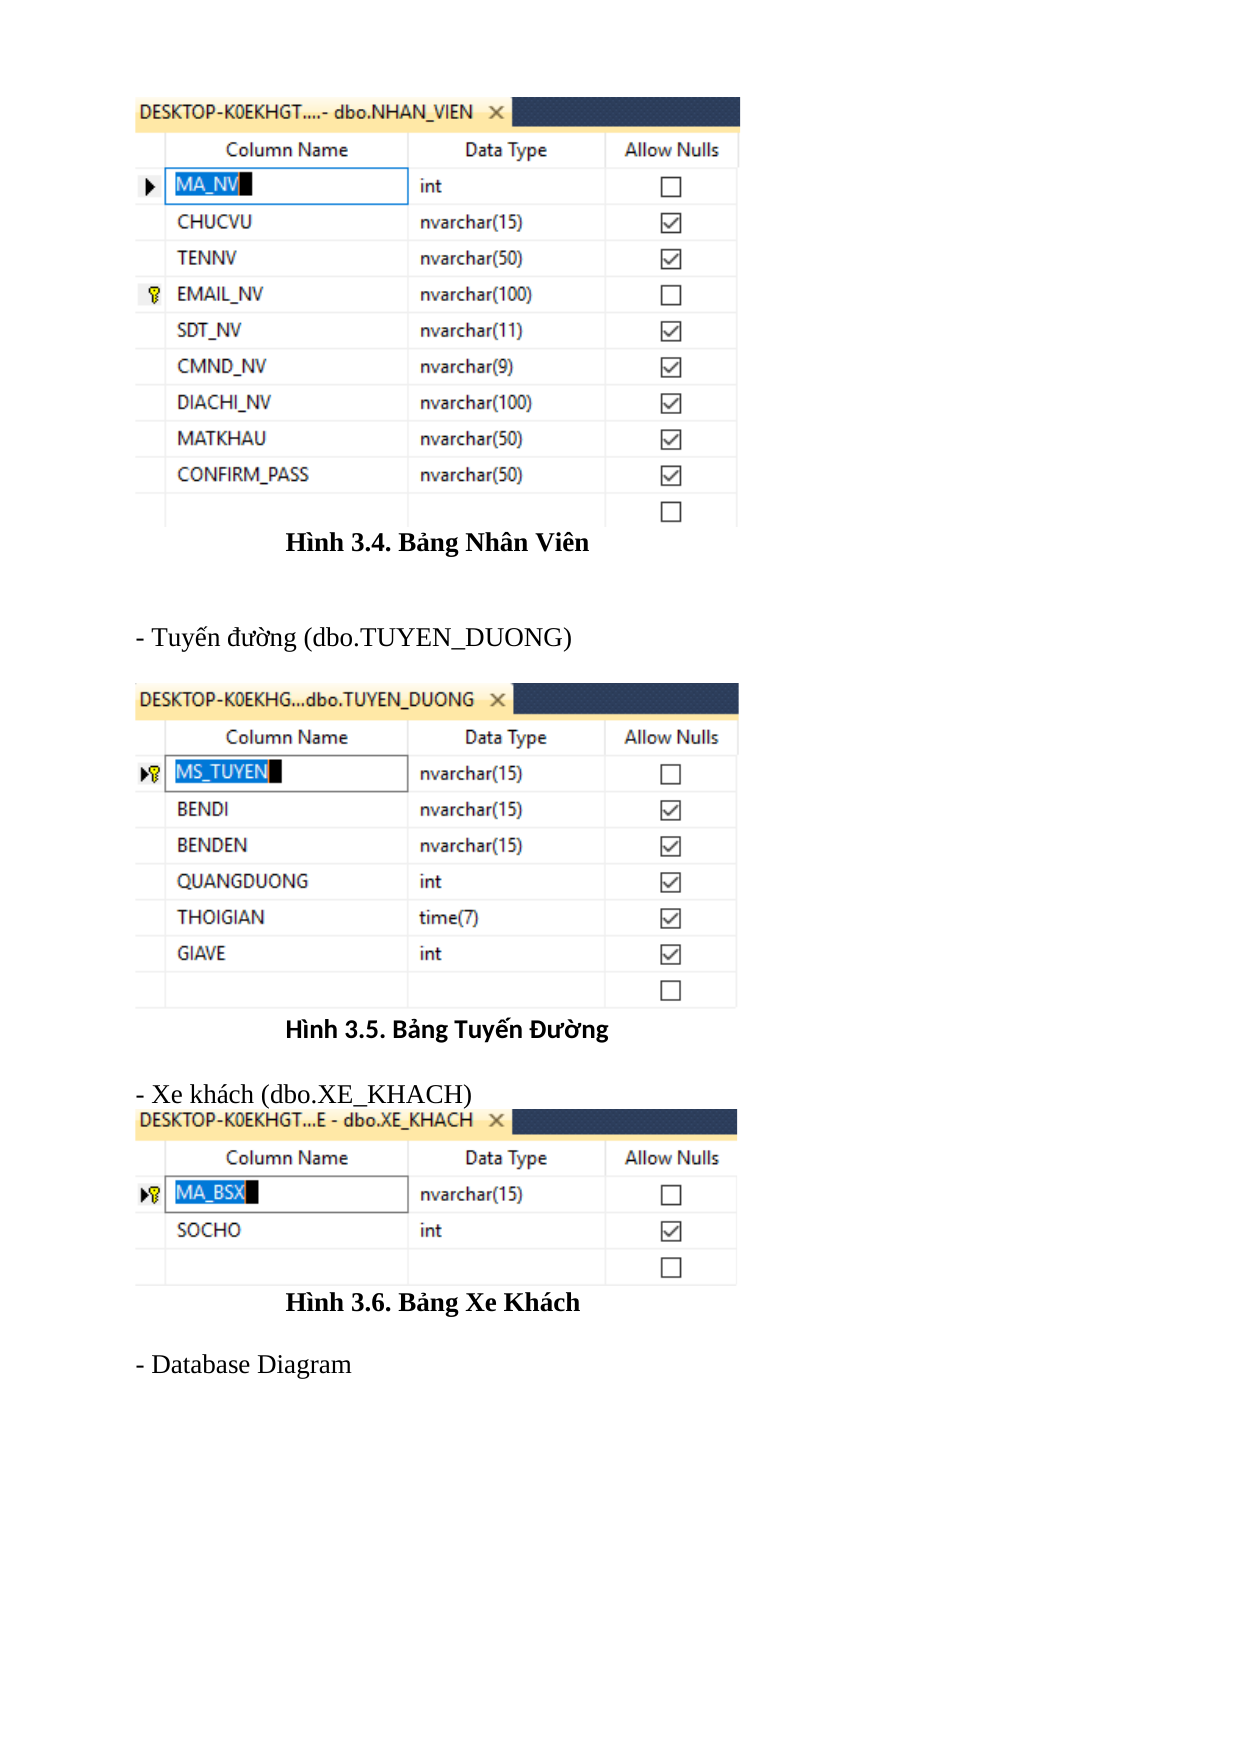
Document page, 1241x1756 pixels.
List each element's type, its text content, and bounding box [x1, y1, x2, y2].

text - Database Diagram [135, 1348, 1165, 1379]
text Hình 3.4. Bảng Nhân Viên [210, 526, 1165, 557]
picture [135, 683, 739, 1012]
picture [135, 97, 741, 527]
picture [135, 1109, 738, 1286]
text - Xe khách (dbo.XE_KHACH) [135, 1078, 1165, 1109]
text Hình 3.6. Bảng Xe Khách [210, 1286, 1165, 1317]
text Hình 3.5. Bảng Tuyến Đường [210, 1012, 1165, 1045]
text - Tuyến đường (dbo.TUYEN_DUONG) [135, 621, 1165, 653]
